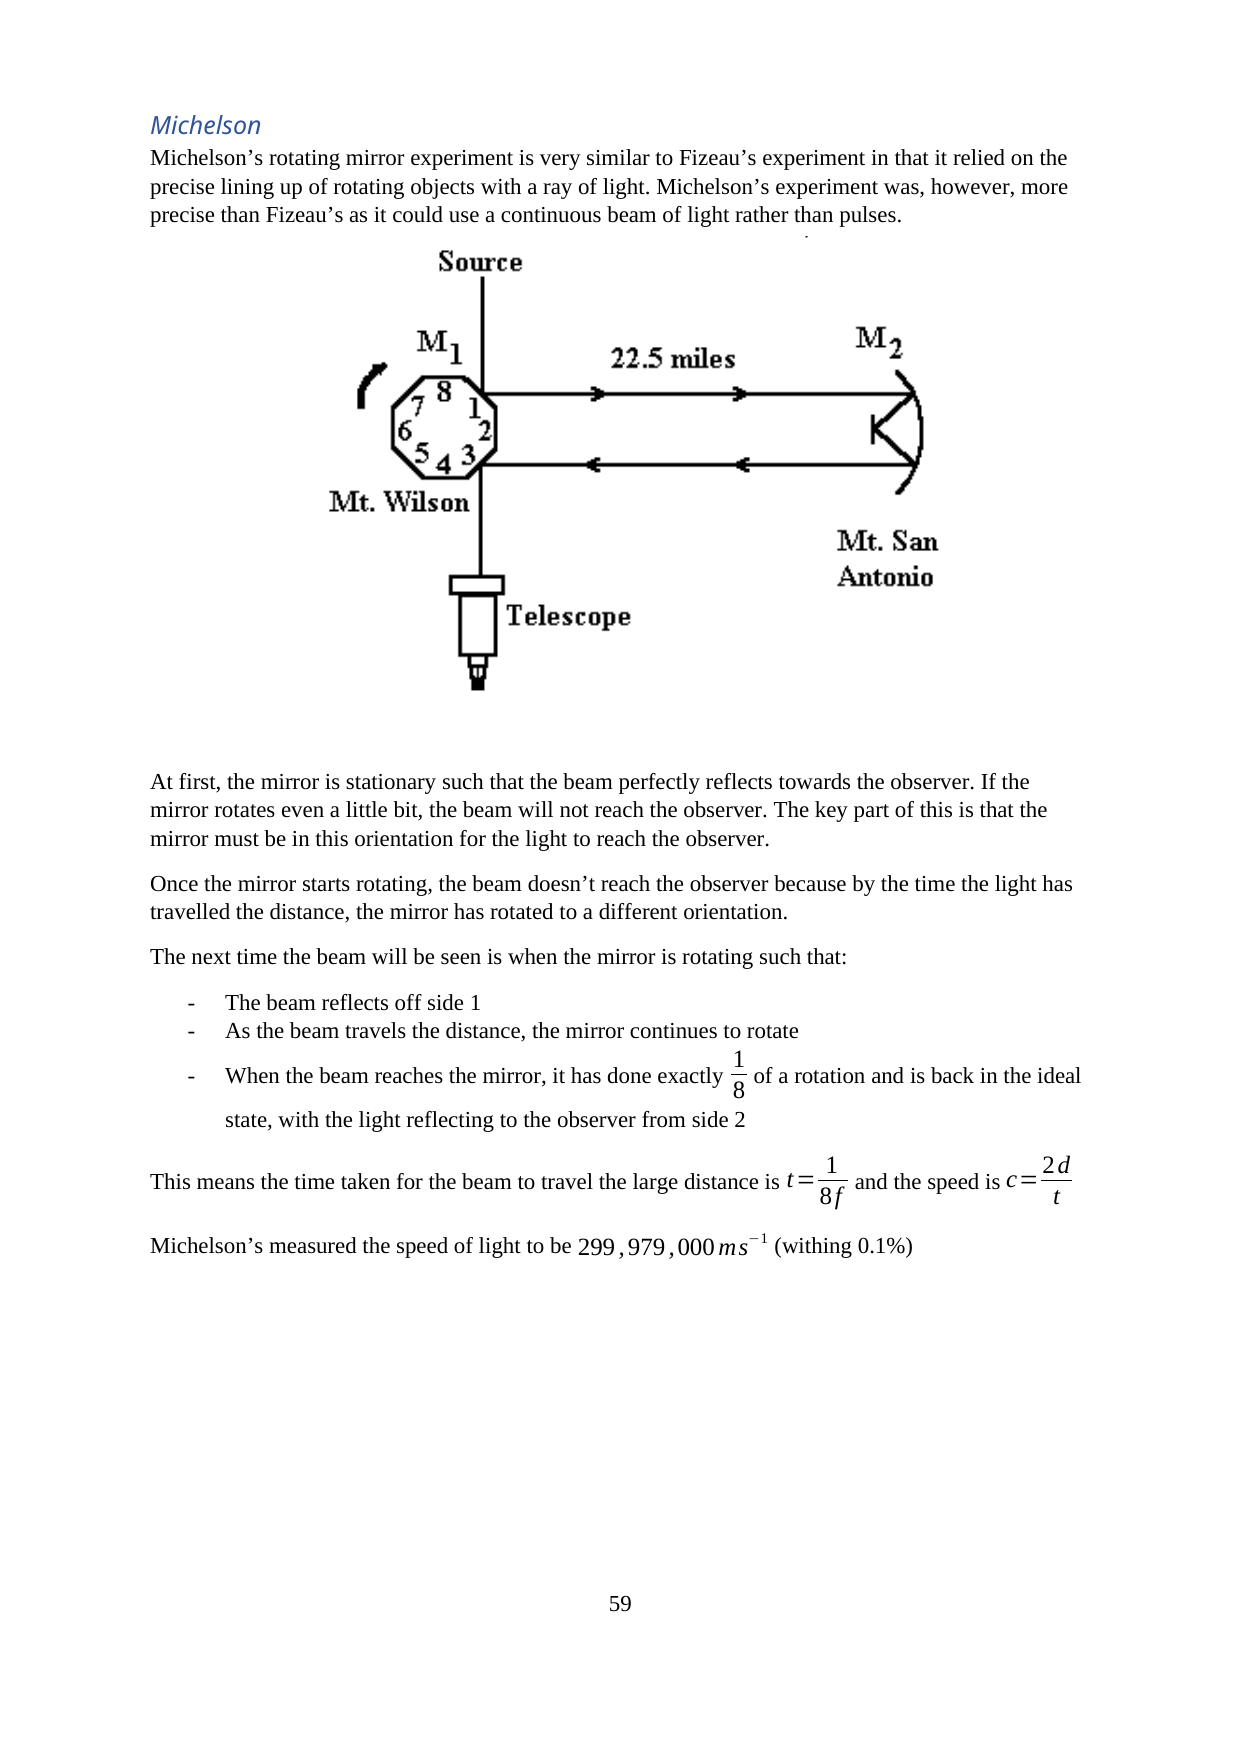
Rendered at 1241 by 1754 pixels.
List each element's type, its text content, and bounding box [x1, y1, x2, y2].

text Michelson’s rotating mirror experiment is very similar to Fizeau’s experiment in that it relied on the precise lining up of rotating objects with a ray of light. Michelson’s experiment was, however, more precise than Fizeau’s as it could use a continuous beam of light rather than pulses. [150, 144, 1090, 228]
subtitle Michelson [150, 108, 1090, 142]
list As the beam travels the distance, the mirror continues to rotate [187, 1017, 1090, 1043]
text Once the mirror starts rotating, the beam doesn’t reach the observer because by the time the light has travelled the distance, the mirror has rotated to a different orientation. [150, 870, 1090, 925]
picture [313, 236, 948, 702]
text The next time the beam will be seen is when the mirror is rotating such that: [150, 943, 1090, 970]
text Michelson’s measured the speed of light to be (withing 0.1%) [150, 1229, 1090, 1260]
text At first, the mirror is stationary such that the beam perfectly reflects towards the observer. If the mirror rotates even a little bit, the beam will not reach the observer. The key part of this is that the mirror must be in this orientation for the light to reach the observer. [150, 768, 1090, 851]
list When the beam reaches the mirror, it has done exactly of a rotation and is back in the ideal state, with the light reflecting to the observer from side 2 [187, 1045, 1090, 1133]
list The beam reflects off side 1 [187, 988, 1090, 1015]
text This means the time taken for the beam to travel the large distance is and the speed is [150, 1152, 1090, 1211]
